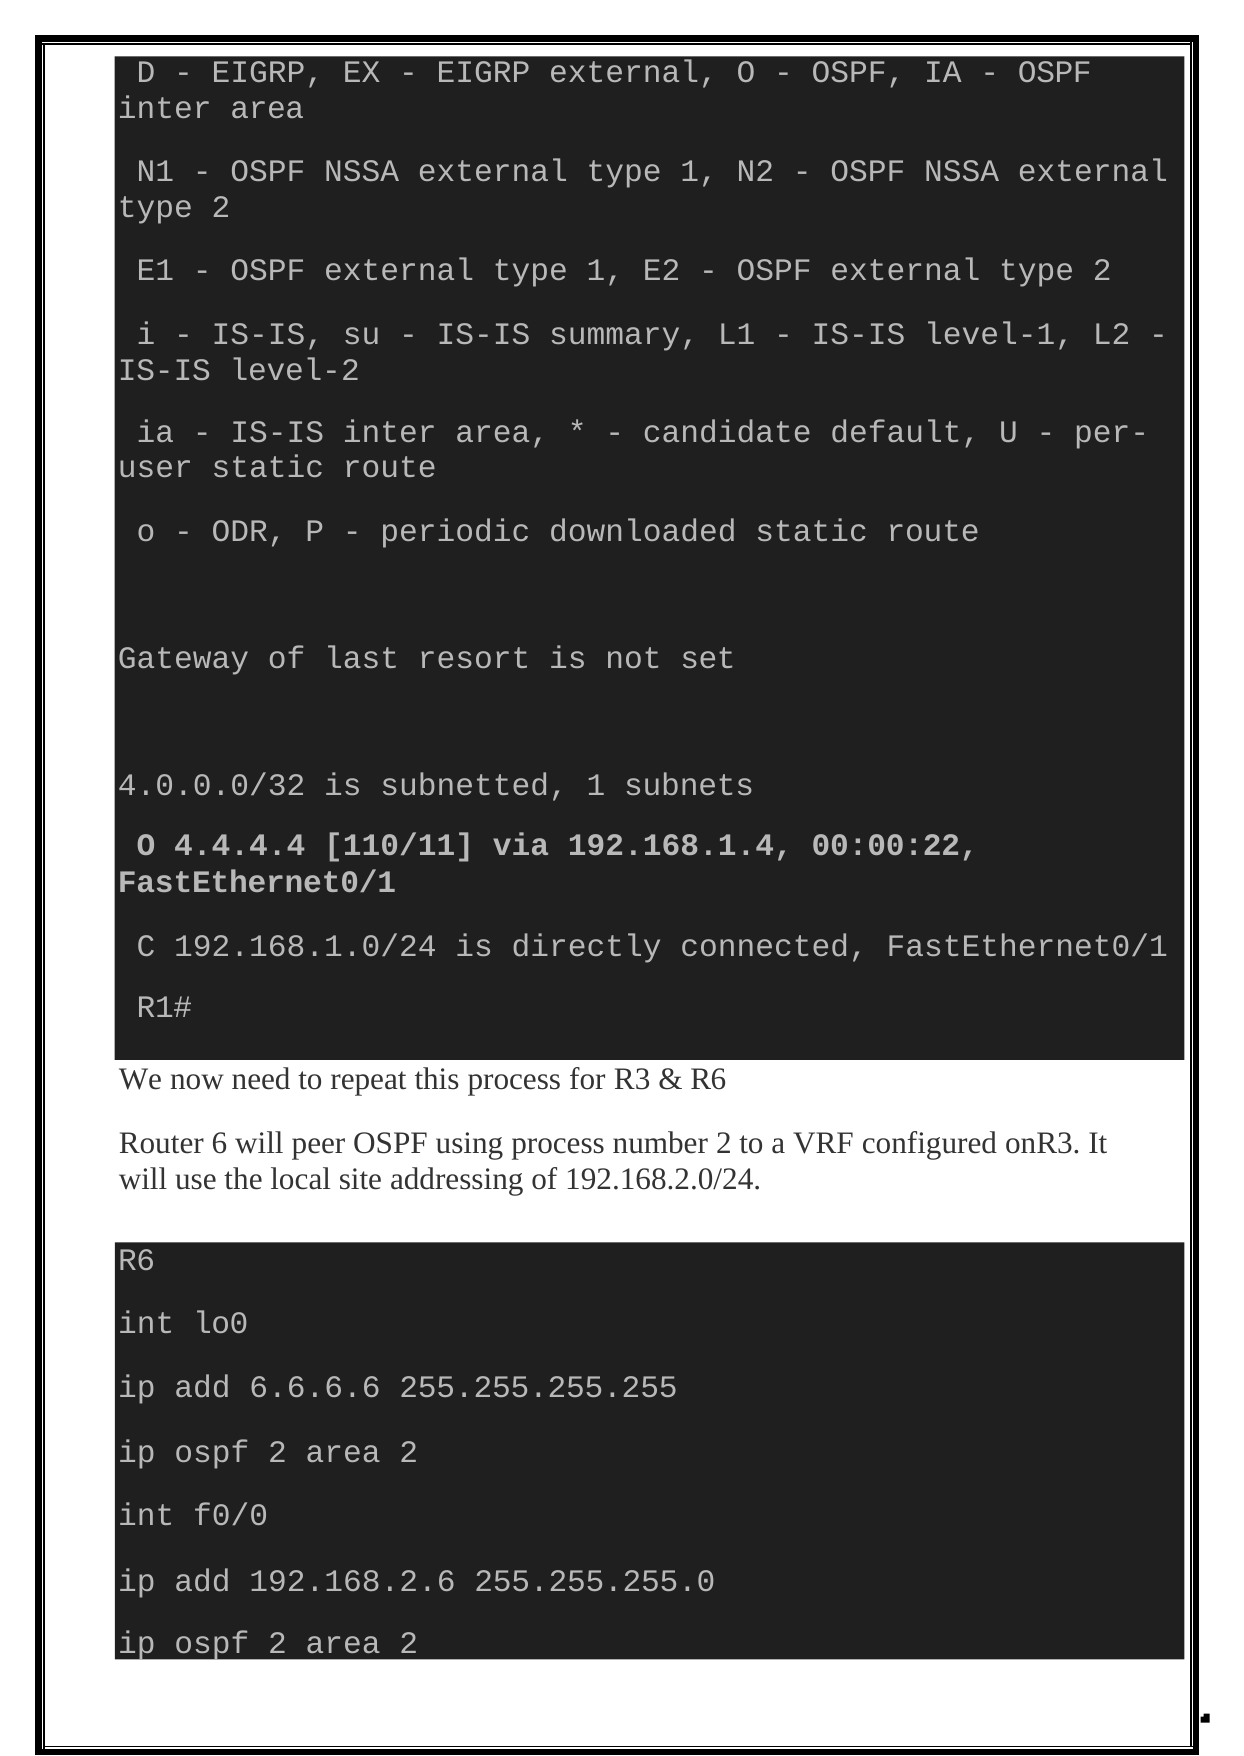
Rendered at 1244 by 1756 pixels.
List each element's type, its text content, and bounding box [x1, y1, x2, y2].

text We now need to repeat this process for R3 & R6 [118, 1060, 1190, 1096]
text Router 6 will peer OSPF using process number 2 to a VRF configured onR3. It will use the local site addressing of 192.168.2.0/24. [118, 1126, 1133, 1196]
